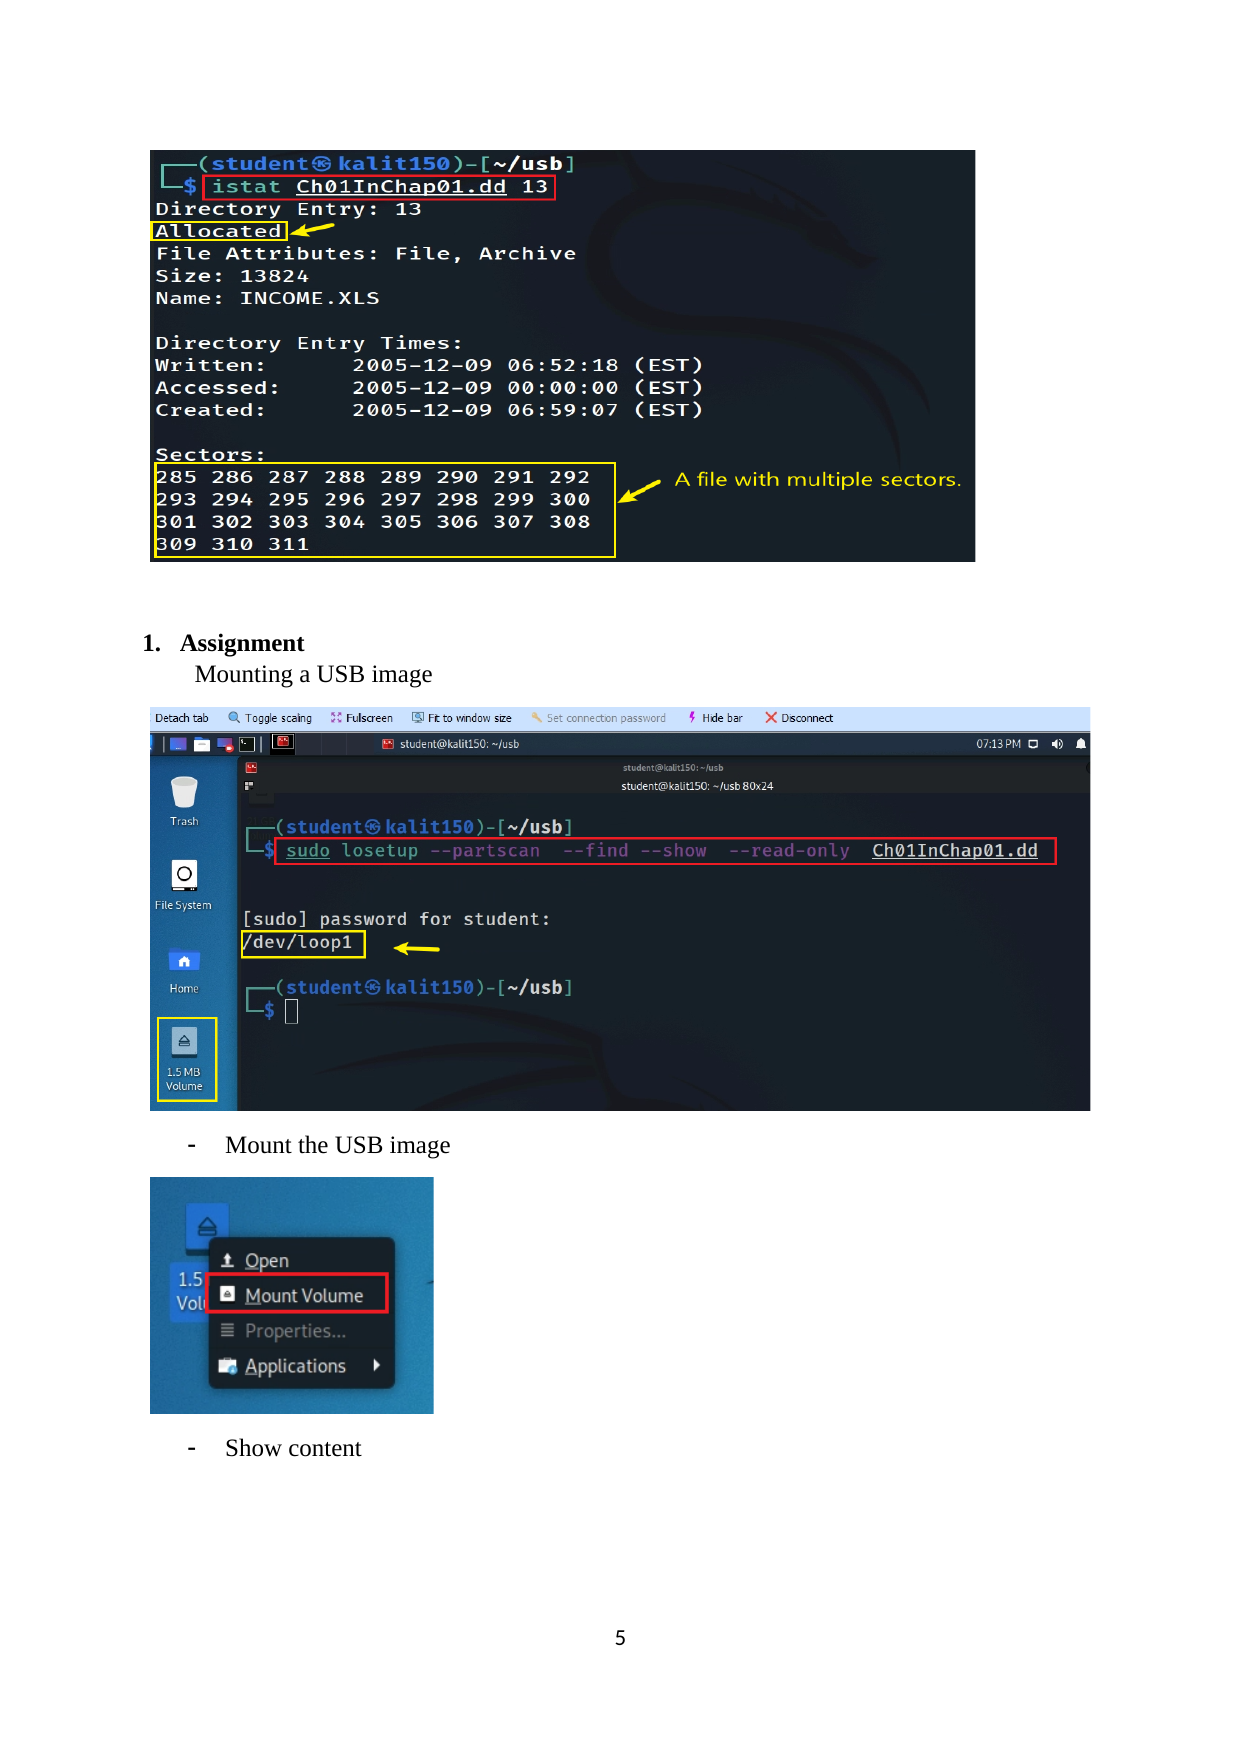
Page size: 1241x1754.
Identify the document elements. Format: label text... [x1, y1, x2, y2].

picture [150, 150, 976, 562]
picture [150, 1177, 434, 1414]
list Mount the USB image [187, 1130, 1090, 1158]
list Assignment [142, 628, 1090, 657]
list Show content [187, 1433, 1090, 1461]
picture [150, 707, 1091, 1111]
list Mounting a USB image [194, 659, 1090, 688]
